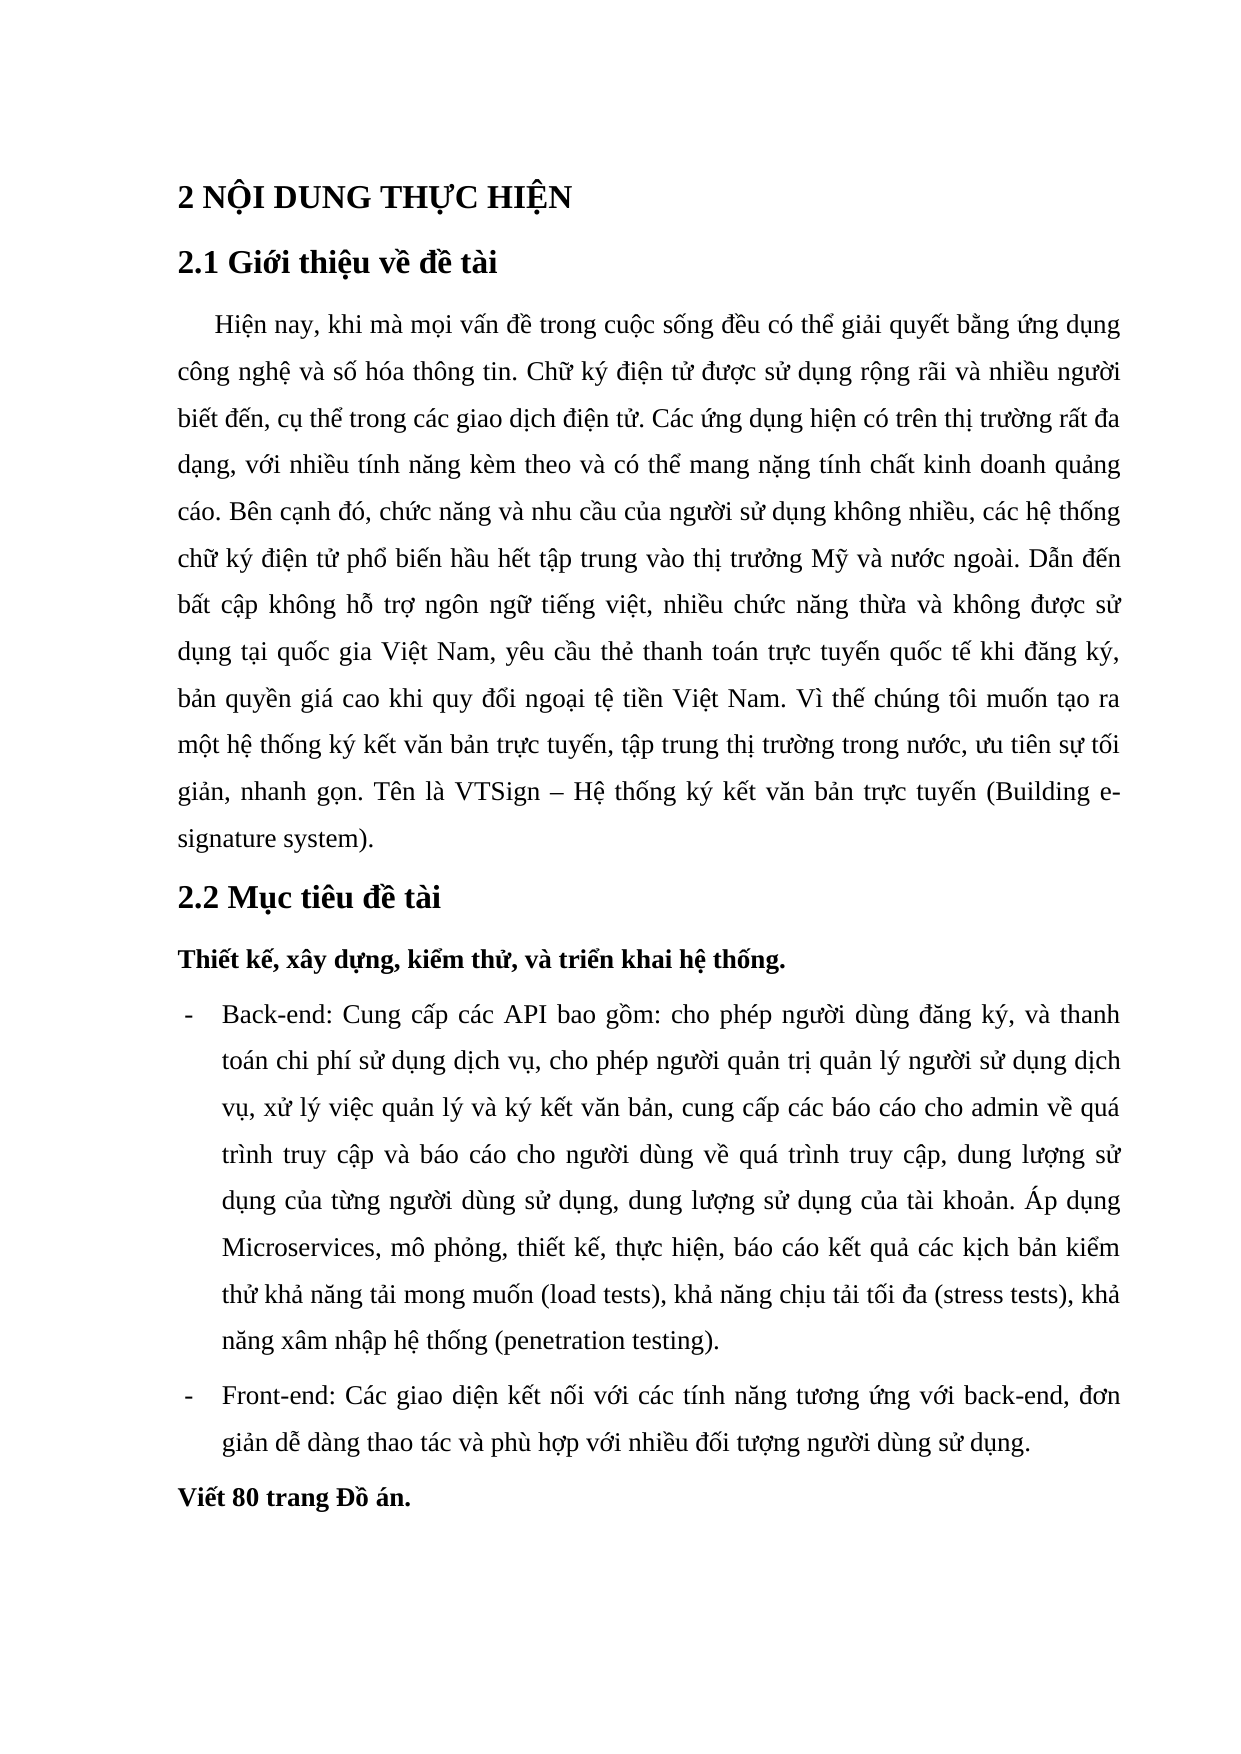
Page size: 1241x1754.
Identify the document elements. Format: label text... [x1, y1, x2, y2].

text 2.2 Mục tiêu đề tài [177, 877, 1122, 915]
text Thiết kế, xây dựng, kiểm thử, và triển khai hệ thống. [177, 943, 1122, 974]
list Front-end: Các giao diện kết nối với các tính năng tương ứng với back-end, đơn giản dễ dàng thao tác và phù hợp với nhiều đối tượng người dùng sử dụng. [184, 1379, 1122, 1457]
text Hiện nay, khi mà mọi vấn đề trong cuộc sống đều có thể giải quyết bằng ứng dụng công nghệ và số hóa thông tin. Chữ ký điện tử được sử dụng rộng rãi và nhiều người biết đến, cụ thể trong các giao dịch điện tử. Các ứng dụng hiện có trên thị trường rất đa dạng, với nhiều tính năng kèm theo và có thể mang nặng tính chất kinh doanh quảng cáo. Bên cạnh đó, chức năng và nhu cầu của người sử dụng không nhiều, các hệ thống chữ ký điện tử phổ biến hầu hết tập trung vào thị trưởng Mỹ và nước ngoài. Dẫn đến bất cập không hỗ trợ ngôn ngữ tiếng việt, nhiều chức năng thừa và không được sử dụng tại quốc gia Việt Nam, yêu cầu thẻ thanh toán trực tuyến quốc tế khi đăng ký, bản quyền giá cao khi quy đổi ngoại tệ tiền Việt Nam. Vì thế chúng tôi muốn tạo ra một hệ thống ký kết văn bản trực tuyến, tập trung thị trường trong nước, ưu tiên sự tối giản, nhanh gọn. Tên là VTSign – Hệ thống ký kết văn bản trực tuyến (Building e-signature system). [177, 309, 1122, 853]
text Viết 80 trang Đồ án. [177, 1481, 1122, 1512]
text 2.1 Giới thiệu về đề tài [177, 243, 1122, 281]
list Back-end: Cung cấp các API bao gồm: cho phép người dùng đăng ký, và thanh toán chi phí sử dụng dịch vụ, cho phép người quản trị quản lý người sử dụng dịch vụ, xử lý việc quản lý và ký kết văn bản, cung cấp các báo cáo cho admin về quá trình truy cập và báo cáo cho người dùng về quá trình truy cập, dung lượng sử dụng của từng người dùng sử dụng, dung lượng sử dụng của tài khoản. Áp dụng Microservices, mô phỏng, thiết kế, thực hiện, báo cáo kết quả các kịch bản kiểm thử khả năng tải mong muốn (load tests), khả năng chịu tải tối đa (stress tests), khả năng xâm nhập hệ thống (penetration testing). [184, 998, 1122, 1356]
text 2 NỘI DUNG THỰC HIỆN [177, 177, 1122, 215]
